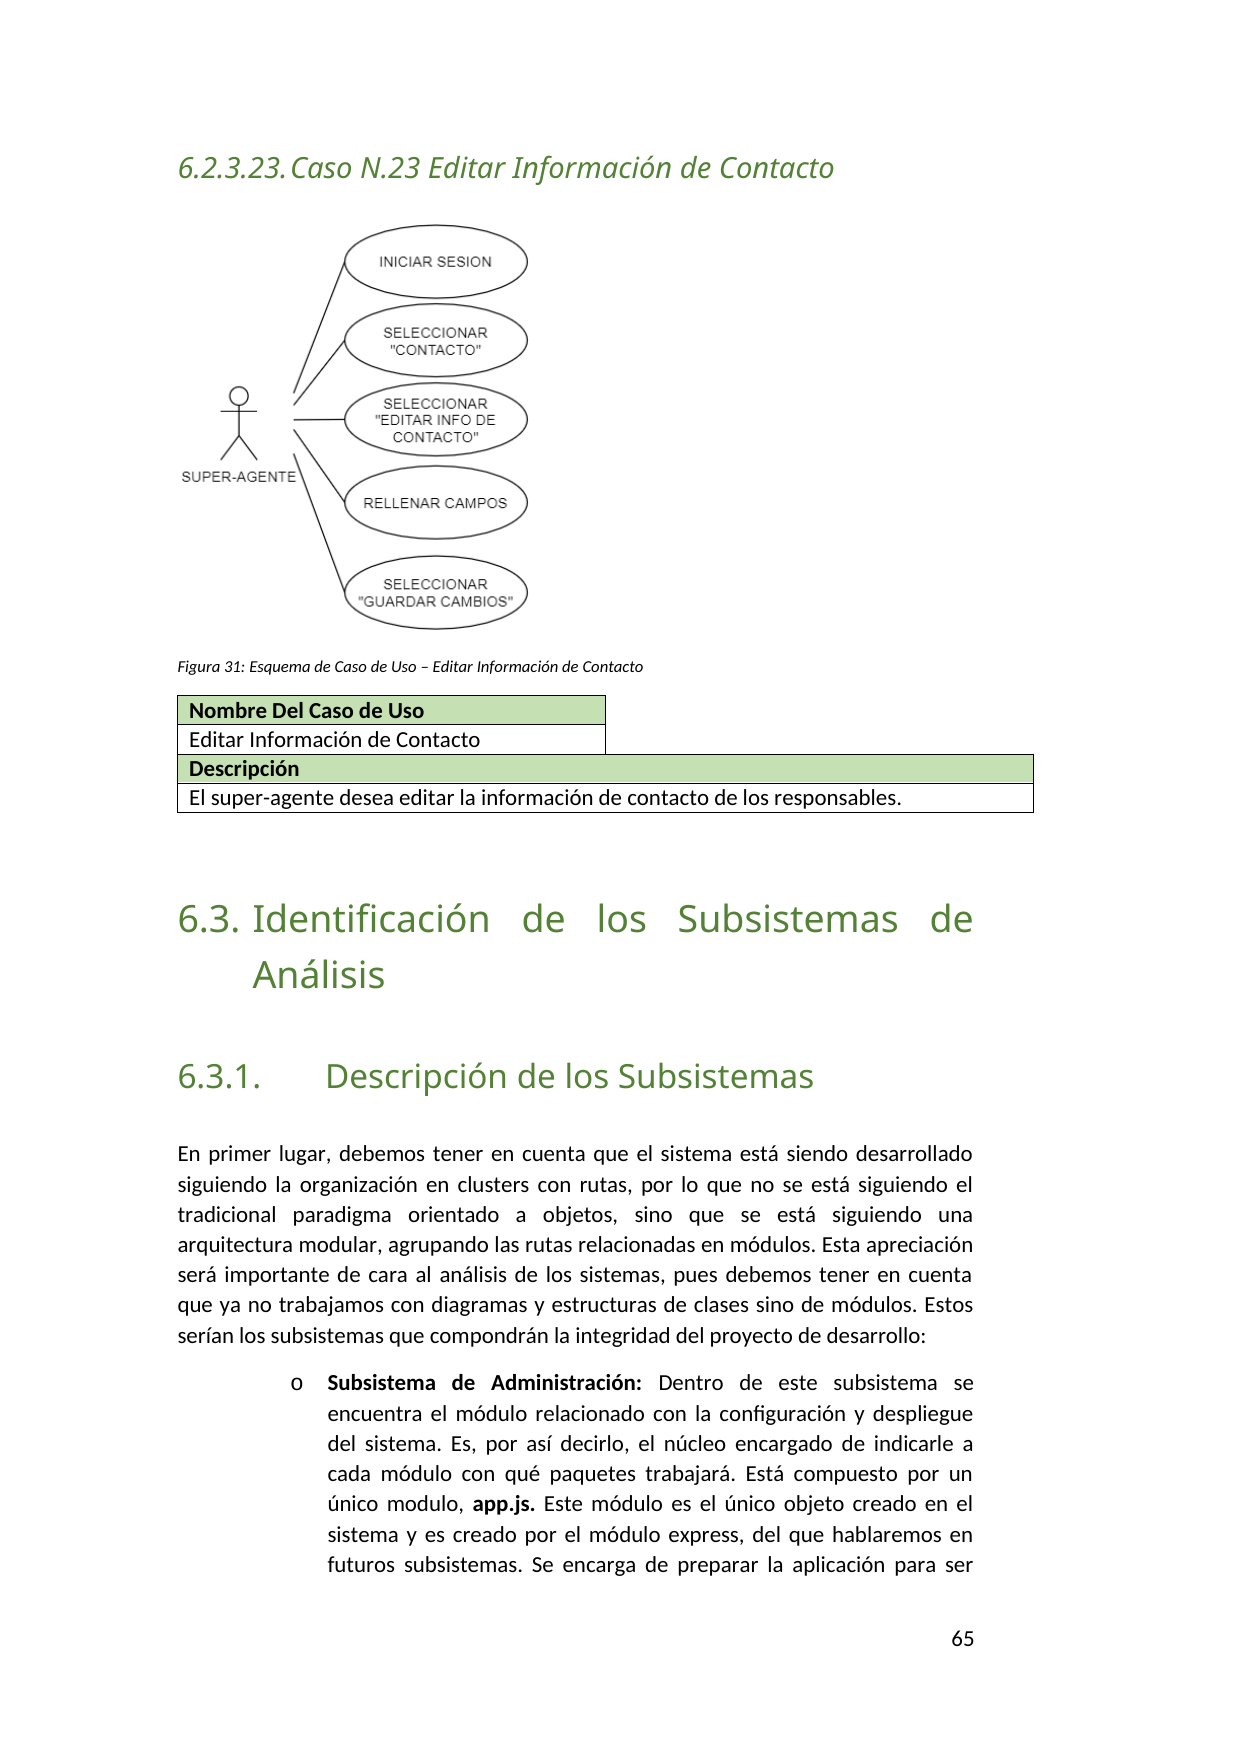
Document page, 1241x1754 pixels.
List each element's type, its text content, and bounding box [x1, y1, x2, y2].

subtitle Descripción de los Subsistemas [177, 1053, 974, 1098]
picture [177, 215, 540, 638]
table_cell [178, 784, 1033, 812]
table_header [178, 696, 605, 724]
subtitle Caso N.23 Editar Información de Contacto [177, 148, 974, 187]
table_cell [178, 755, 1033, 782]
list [290, 1368, 974, 1578]
text En primer lugar, debemos tener en cuenta que el sistema está siendo desarrollado siguiendo la organización en clusters con rutas, por lo que no se está siguiendo el tradicional paradigma orientado a objetos, sino que se está siguiendo una arquitectura modular, agrupando las rutas relacionadas en módulos. Esta apreciación será importante de cara al análisis de los sistemas, pues debemos tener en cuenta que ya no trabajamos con diagramas y estructuras de clases sino de módulos. Estos serían los subsistemas que compondrán la integridad del proyecto de desarrollo: [177, 1139, 974, 1349]
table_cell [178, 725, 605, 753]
subtitle Identificación de los Subsistemas de Análisis [177, 893, 974, 999]
text Figura 31: Esquema de Caso de Uso – Editar Información de Contacto [177, 657, 974, 677]
